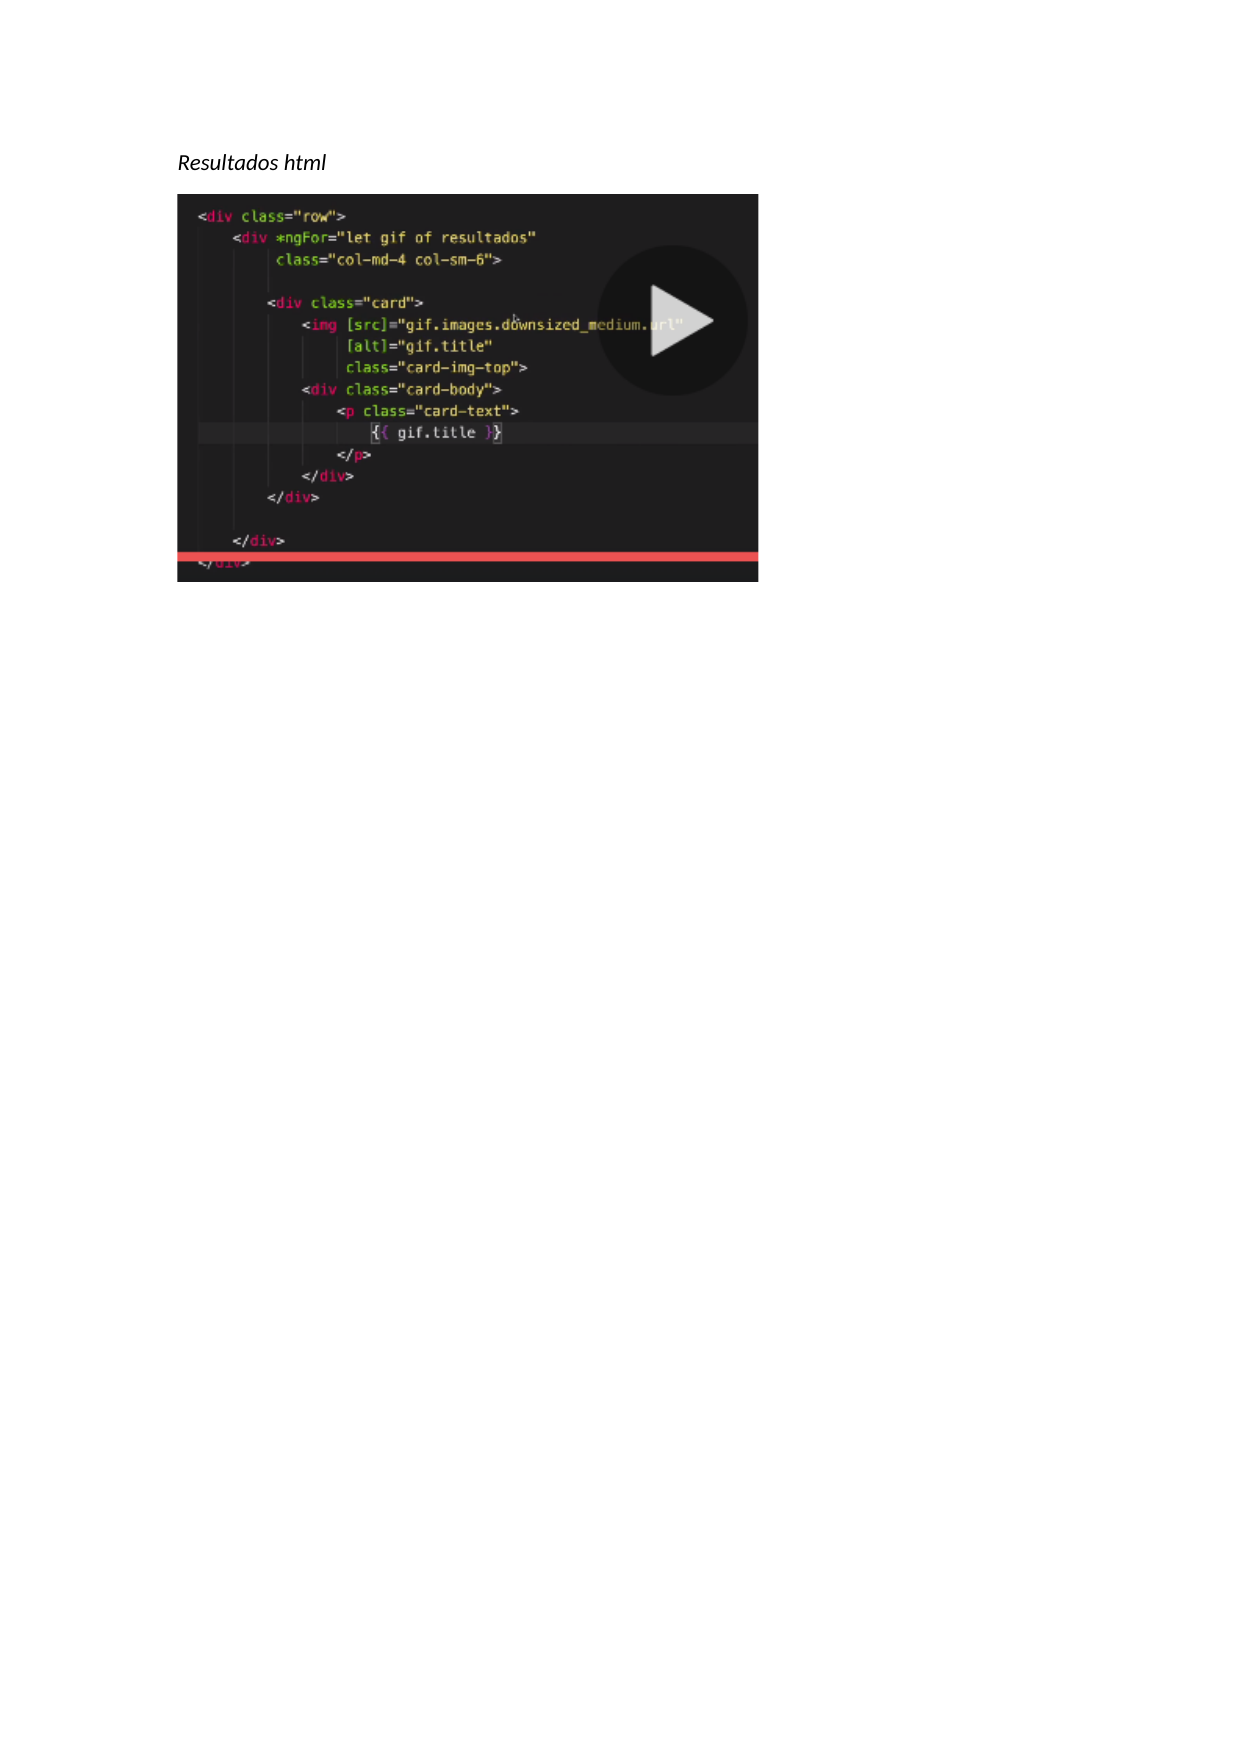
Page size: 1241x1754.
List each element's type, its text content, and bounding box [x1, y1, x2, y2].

text Resultados html [177, 148, 1063, 176]
picture [177, 194, 759, 582]
